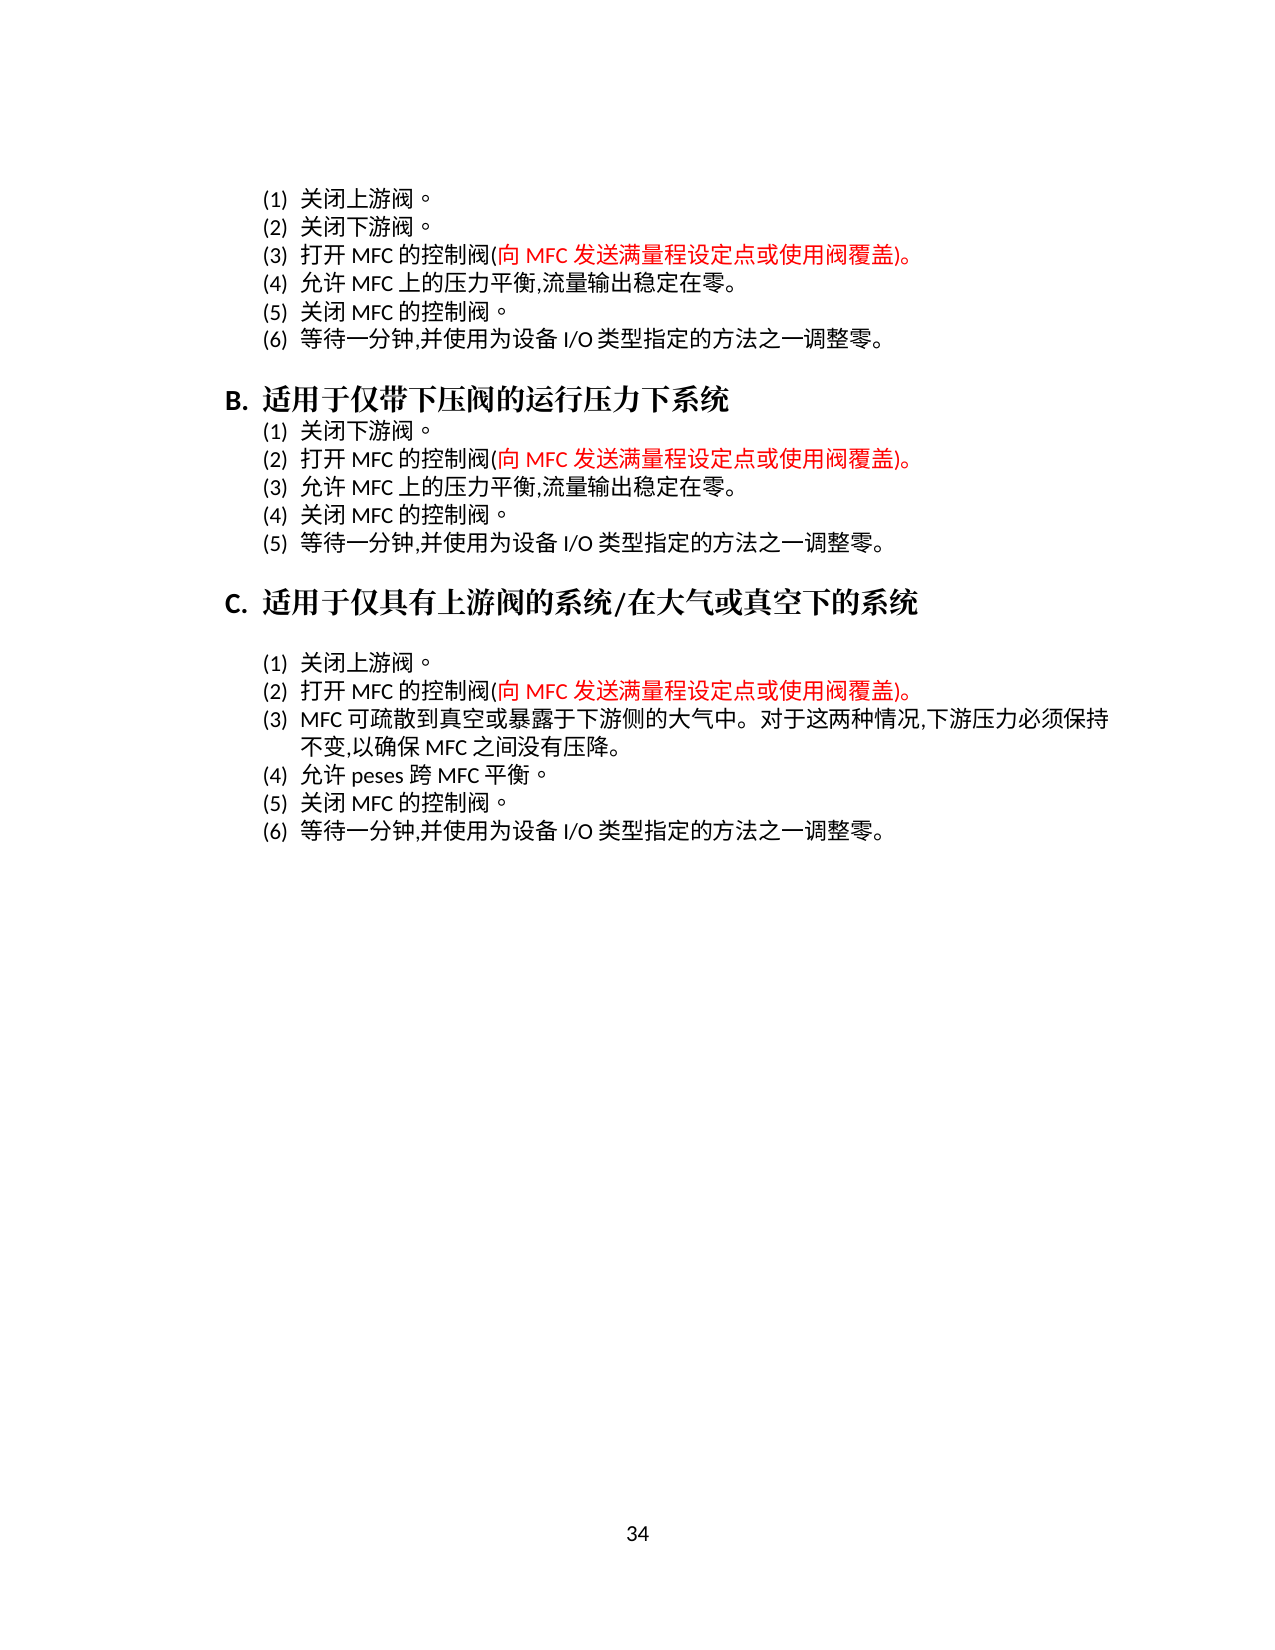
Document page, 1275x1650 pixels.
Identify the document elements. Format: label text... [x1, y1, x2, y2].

list 允许 MFC 上的压力平衡,流量输出稳定在零。 [262, 269, 1275, 298]
list 打开 MFC 的控制阀(向 MFC 发送满量程设定点或使用阀覆盖)。 [262, 445, 1275, 473]
list MFC 可疏散到真空或暴露于下游侧的大气中。对于这两种情况,下游压力必须保持不变,以确保MFC之间没有压降。 [262, 705, 1114, 761]
list 等待一分钟,并使用为设备 I/O 类型指定的方法之一调整零。 [262, 817, 1106, 845]
list 允许 peses 跨 MFC平衡。 [262, 761, 1275, 789]
list 关闭下游阀。 [262, 417, 1275, 445]
list 打开 MFC 的控制阀(向 MFC 发送满量程设定点或使用阀覆盖)。 [262, 677, 1275, 705]
list 等待一分钟,并使用为设备 I/O 类型指定的方法之一调整零。 [262, 529, 1106, 557]
list 关闭 MFC 的控制阀。 [262, 501, 1275, 529]
list 允许 MFC 上的压力平衡,流量输出稳定在零。 [262, 473, 1275, 501]
list 关闭上游阀。 [262, 185, 1275, 213]
subtitle 适用于仅具有上游阀的系统/在大气或真空下的系统 [225, 585, 1120, 621]
list 关闭 MFC 的控制阀。 [262, 789, 1275, 817]
list 打开 MFC 的控制阀(向 MFC 发送满量程设定点或使用阀覆盖)。 [262, 241, 1275, 269]
list 关闭下游阀。 [262, 213, 1275, 241]
list 关闭上游阀。 [262, 649, 1275, 677]
list 等待一分钟,并使用为设备 I/O类型指定的方法之一调整零。 [262, 326, 1108, 354]
subtitle 适用于仅带下压阀的运行压力下系统 [225, 382, 1275, 417]
list 关闭 MFC 的控制阀。 [262, 298, 1275, 326]
